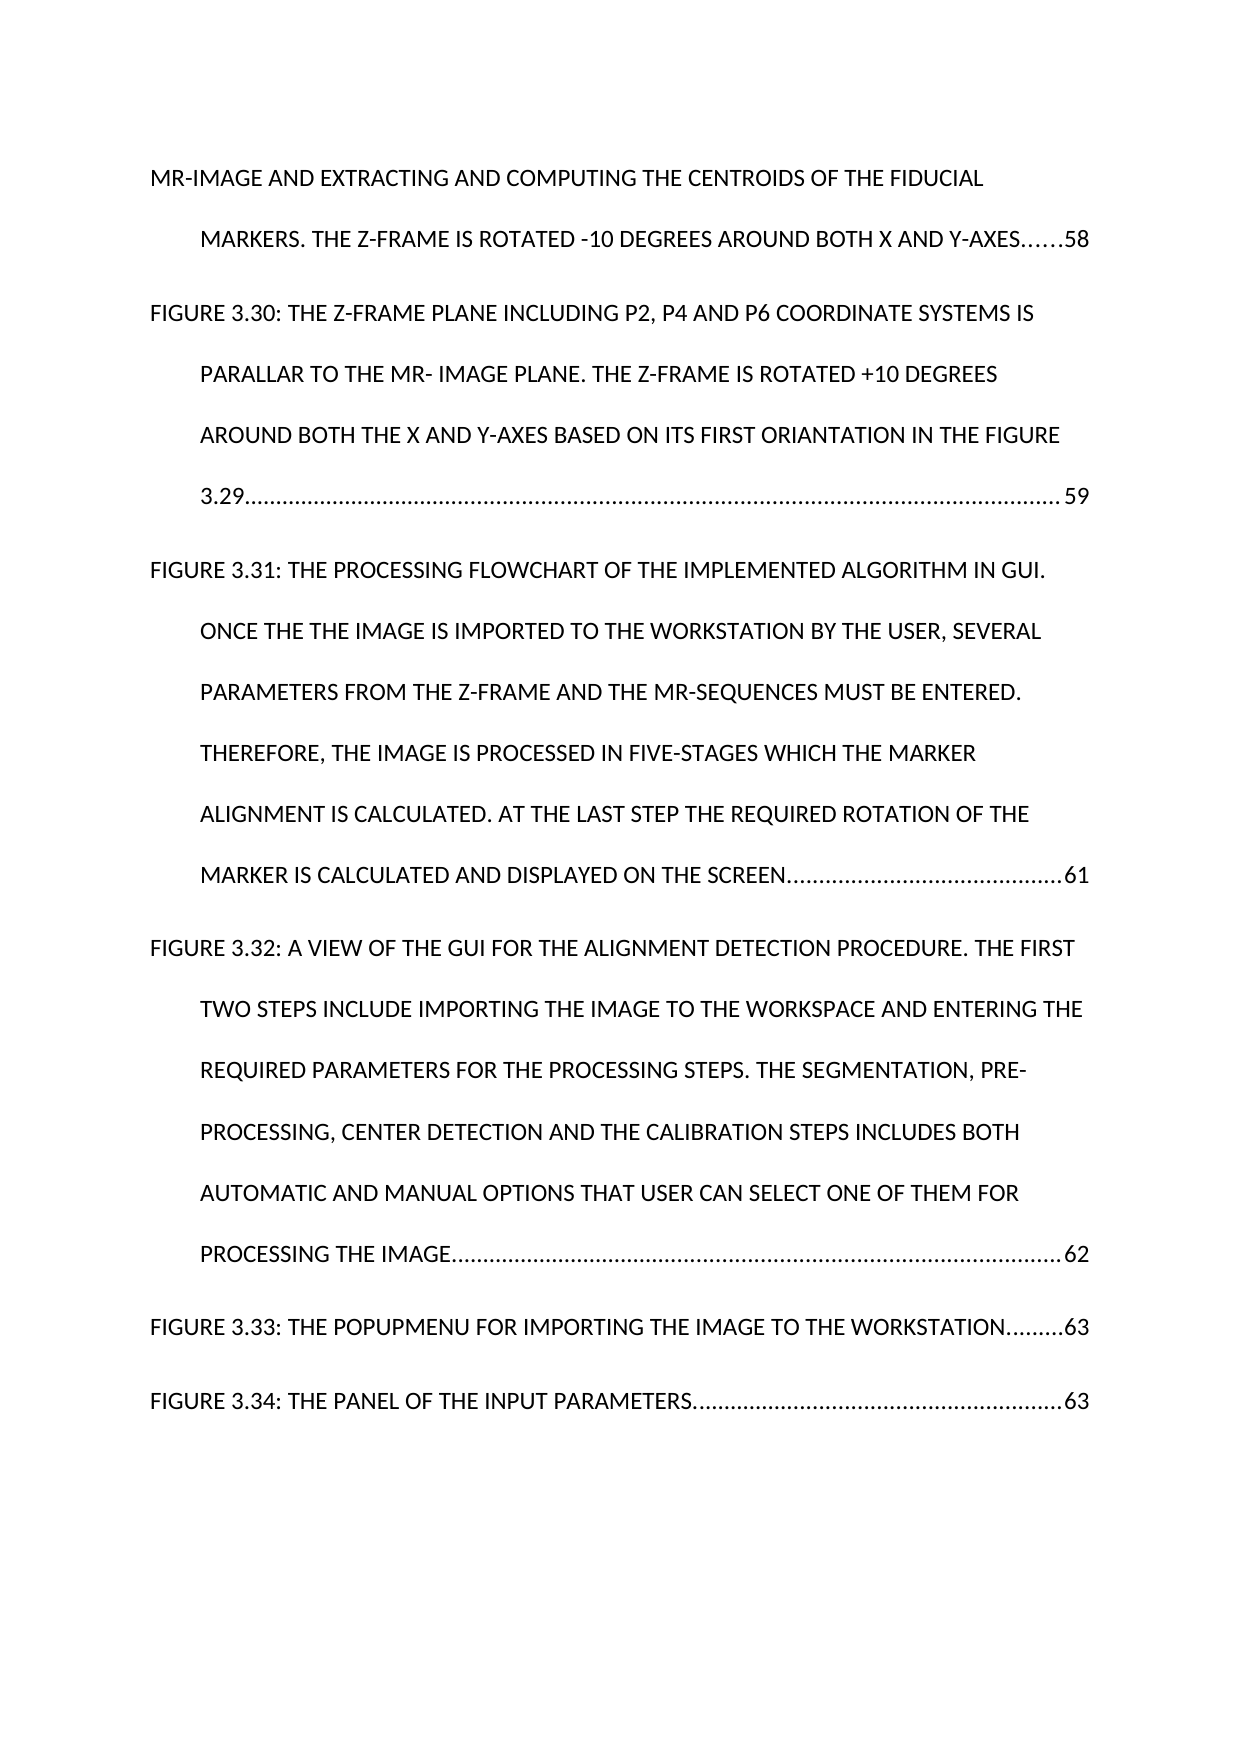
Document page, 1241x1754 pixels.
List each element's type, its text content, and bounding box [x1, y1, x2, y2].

text Figure ‎3.34: The panel of the input parameters. 63 [150, 1385, 1090, 1415]
text Figure ‎3.31: The processing flowchart of the implemented algorithm in GUI. Once the the image is imported to the workstation by the user, several parameters from the Z-frame and the MR-sequences must be entered. Therefore, the image is processed in five-stages which the marker alignment is calculated. At the last step the required rotation of the marker is calculated and displayed on the screen. 61 [150, 554, 1090, 889]
text Figure ‎3.32: A view of the GUI for the alignment detection procedure. The first two steps include importing the image to the workspace and entering the required parameters for the processing steps. The segmentation, pre-processing, center detection and the calibration steps includes both automatic and manual options that user can select one of them for processing the image. 62 [150, 932, 1090, 1268]
text MR-image and extracting and computing the centroids of the fiducial markers. The Z-frame is rotated -10 degrees around both x and y-axes. 58 [150, 162, 1090, 254]
text Figure ‎3.30: The Z-frame plane including P2, P4 and P6 coordinate systems is parallar to the MR- image plane. The Z-frame is rotated +10 degrees around both the x and y-axes based on its first oriantation in the Figure 3.29. 59 [150, 297, 1090, 511]
text Figure ‎3.33: The popupmenu for importing the image to the workstation. 63 [150, 1311, 1090, 1342]
